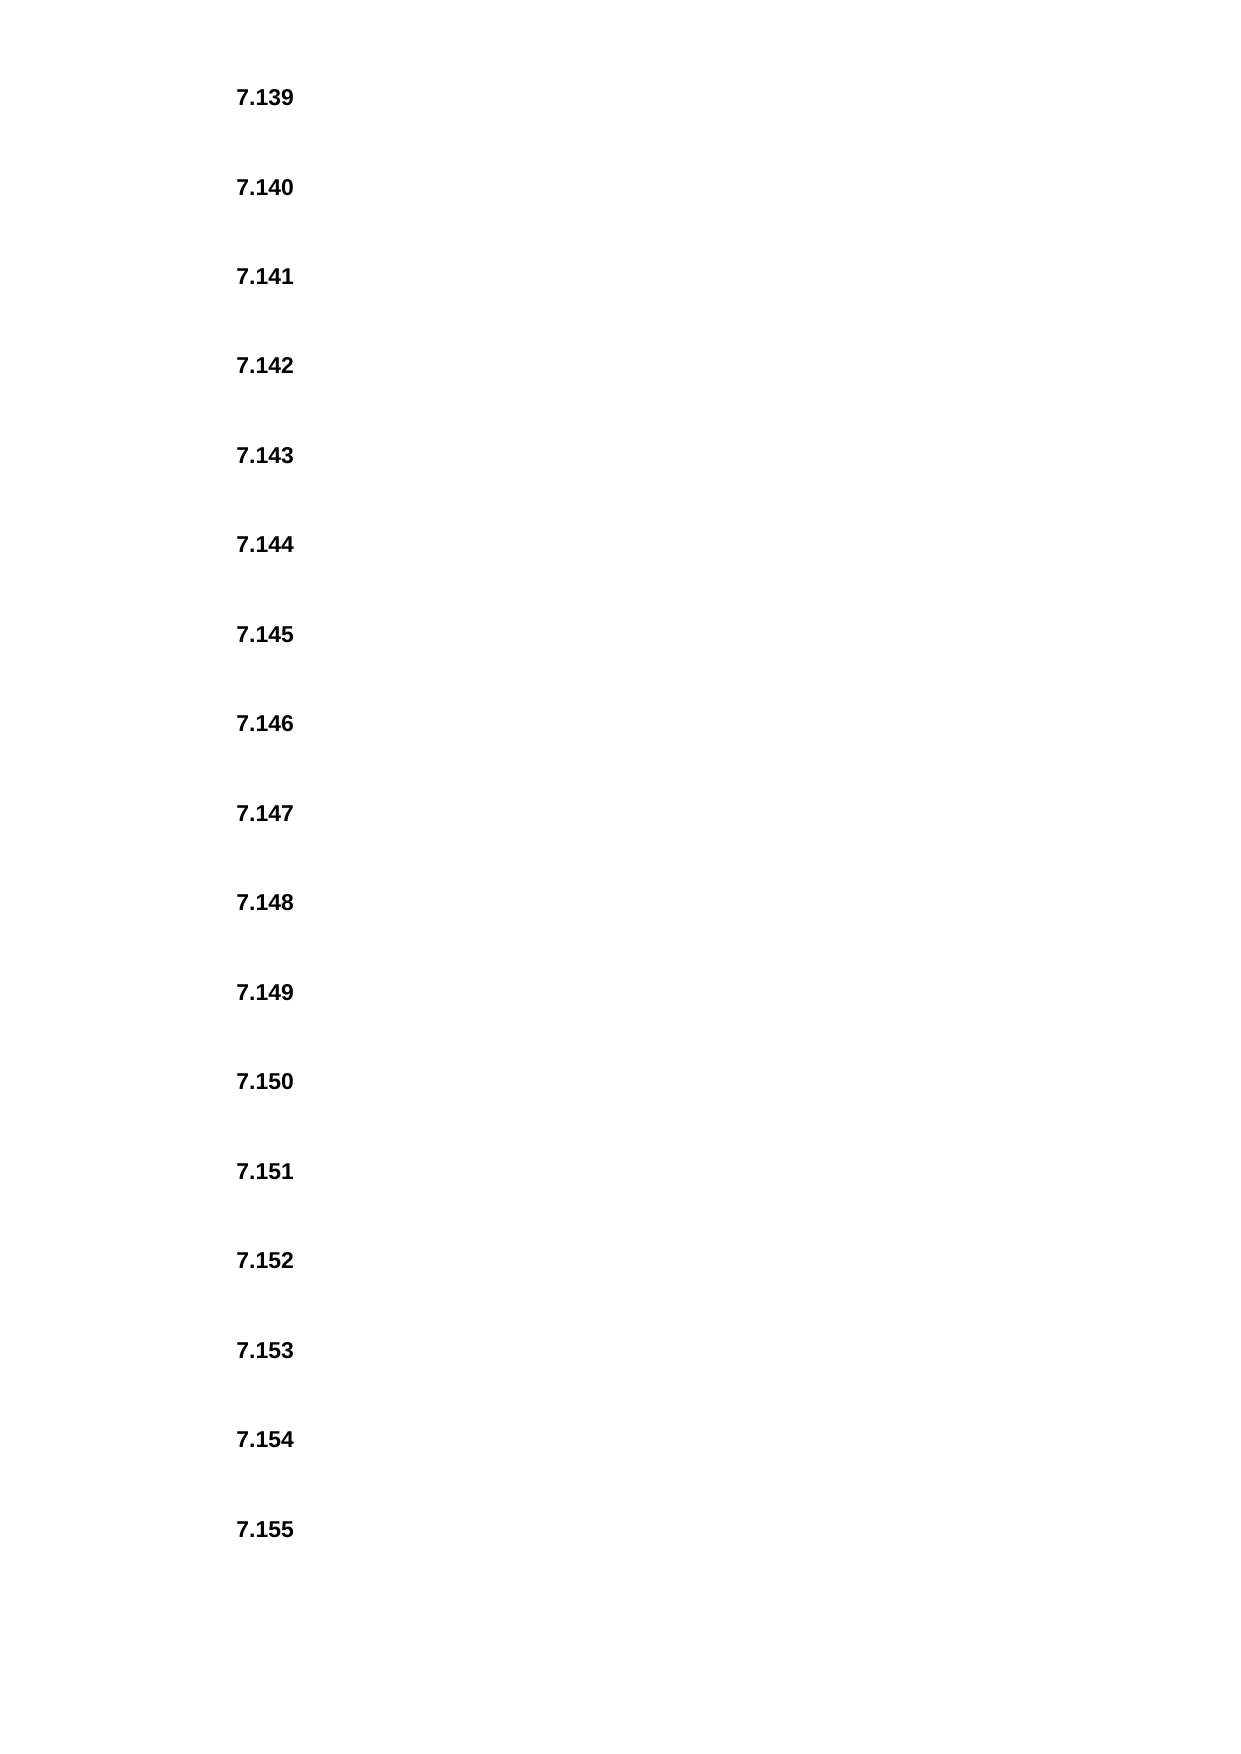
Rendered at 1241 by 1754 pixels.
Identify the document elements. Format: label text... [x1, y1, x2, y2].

subtitle Liite __. Koodien havainnot haastatteluaineistossa [236, 1426, 1129, 1453]
table_cell Tekniikka, Teknologiasovellus, Sensoriverkot, 3.35, 3.42, 4.2 [225, 775, 1140, 864]
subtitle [236, 84, 1129, 110]
table_cell Tekniikka, Teknologia, Teollinen Ethernet, 1.31 [225, 417, 1140, 506]
table_cell Tekniikka, Teknologiasovellus, Datan alustapalvelu/järjestelmä, 1.9, 1.16, 1.18, 1.30, 2.5, 2.9, 2.32, 2.41, 2.42, 2.43, 3.8, 3.17, 3.18, 4.2, 4.12, 4.20, 4.24, 4.26, 4.27, 5.5, 5.9 [225, 685, 1140, 775]
table_cell Tekniikka, Teknologioiden omaksunta, Kynnys, 1.29, 2.15, 2.21, 2.23, 4.8 [225, 1133, 1140, 1222]
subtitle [236, 1516, 1129, 1542]
subtitle Liite __. Koodien havainnot haastatteluaineistossa [236, 979, 1129, 1005]
table_cell Tekniikka, Teknologioiden omaksunta, Laajuus, 1.10, 1.35, 2.21, 3.8, 3.20, 3.21, 3.24, 3.42, 3.43, 5.7, 5.8, 5.14 [225, 1222, 1140, 1312]
table_cell Tekniikka, Teknologioiden omaksunta, Teknologioiden mahdollisuudet hyödyt edut, 1.7, 1.10, 1.11, 1.12, 1.15, 1.16, 1.17, 1.23, 1.34, 1.44, 1.45, 2.2, 2.16, 2.20, 2.23, 2.25, 2.26, 2.30, 3.24, 3.43, 4.8, 5.2, 5.8, 5.15, 5.16 [225, 1312, 1140, 1401]
table_cell Tekniikka, Teknologia, Siirrettävät muistivälineet, 2.10 [225, 328, 1140, 417]
table_cell Tekniikka, Teknologiasovellus, Autonomiset traktorit ja muut työkoneet, 2.31, 5.16, 5.17, 5.19 [225, 596, 1140, 685]
subtitle Liite __. Koodien havainnot haastatteluaineistossa [236, 889, 1129, 916]
table_cell Tekniikka, Teknologia, Keinoäly, 1.20, 1.23, 1.24, 5.16, 5.17 [225, 59, 1140, 148]
subtitle Liite __. Koodien havainnot haastatteluaineistossa [236, 263, 1129, 289]
subtitle Liite __. Koodien havainnot haastatteluaineistossa [236, 352, 1129, 379]
subtitle Liite __. Koodien havainnot haastatteluaineistossa [236, 621, 1129, 647]
subtitle Liite __. Koodien havainnot haastatteluaineistossa [236, 800, 1129, 826]
subtitle Liite __. Koodien havainnot haastatteluaineistossa [236, 1337, 1129, 1363]
subtitle Liite __. Koodien havainnot haastatteluaineistossa [236, 531, 1129, 558]
subtitle Liite __. Koodien havainnot haastatteluaineistossa [236, 1158, 1129, 1184]
table_cell Tekniikka, Teknologioiden omaksunta, Yleinen, 1.1, 1.34, 2.9, 2.23, 2.26, 2.34, 2.35, 2.36, 4.1, 4.8, 5.2, 5.7, 5.8, 5.9, 5.14, 5.15 [225, 1491, 1140, 1580]
subtitle Liite __. Koodien havainnot haastatteluaineistossa [236, 710, 1129, 737]
table_cell Tekniikka, Teknologia, Prototyypit, 3.32 [225, 149, 1140, 238]
table_cell Tekniikka, Teknologioiden omaksunta, Viljelijöiden uusien teknologoiden ymmärrys-asiantuntemus-taidot, 1.3, 2.22, 5.1, 5.2 [225, 1401, 1140, 1491]
table_cell Tekniikka, Teknologiasovellus, Telemetria, 1.11, 1.41, 3.12, 3.22, 3.26, 3.27, 3.28, 4.10, 4.11, 5.1, 5.2, 5.3, 5.9, 5.15 [225, 954, 1140, 1043]
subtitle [236, 173, 1129, 200]
table_cell Tekniikka, Teknologioiden omaksunta, Asteittain, 1.1, 1.3, 1.31, 2.24, 2.26, 3.43, 4.1, 5.15 [225, 1043, 1140, 1133]
table_cell Tekniikka, Teknologiasovellus, Sääasemat, 3.20, 3.42 [225, 864, 1140, 954]
subtitle Liite __. Koodien havainnot haastatteluaineistossa [236, 1068, 1129, 1095]
table_cell Tekniikka, Teknologia, Teollisuusautomaatio, 1.1, 1.3, 1.4, 1.6, 1.20, 1.25, 1.36, 3.35, 3.37, 3.38, 3.45 [225, 506, 1140, 596]
subtitle Liite __. Koodien havainnot haastatteluaineistossa [236, 1247, 1129, 1274]
subtitle Liite __. Koodien havainnot haastatteluaineistossa [236, 442, 1129, 468]
table_cell Tekniikka, Teknologia, Sensoriteknologia, 1.4, 2.10, 2.14, 2.23, 2.31, 2.39, 3.3, 3.22, 3.23, 3.35, 3.36, 3.37, 4.2 [225, 238, 1140, 327]
